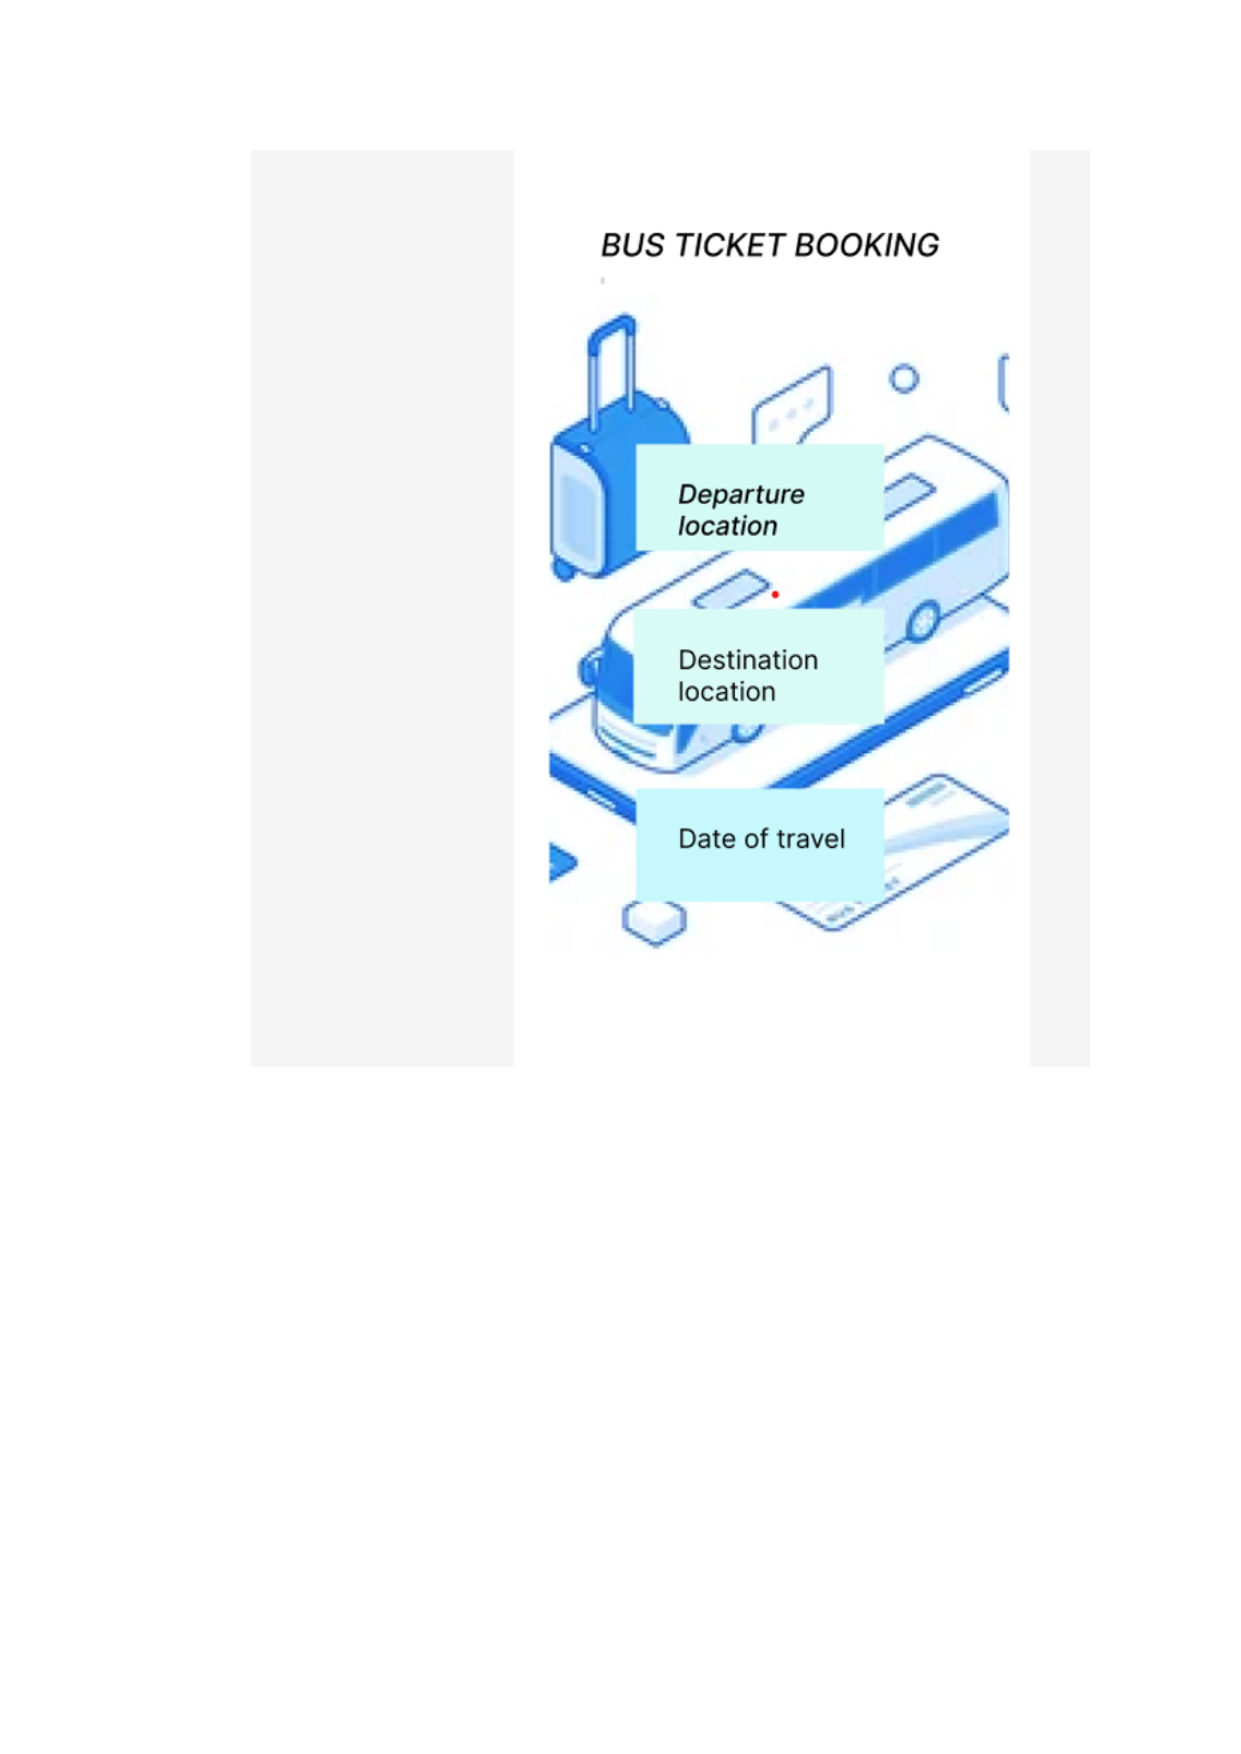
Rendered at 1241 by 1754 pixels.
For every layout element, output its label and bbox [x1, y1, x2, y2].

picture [150, 150, 1091, 1067]
